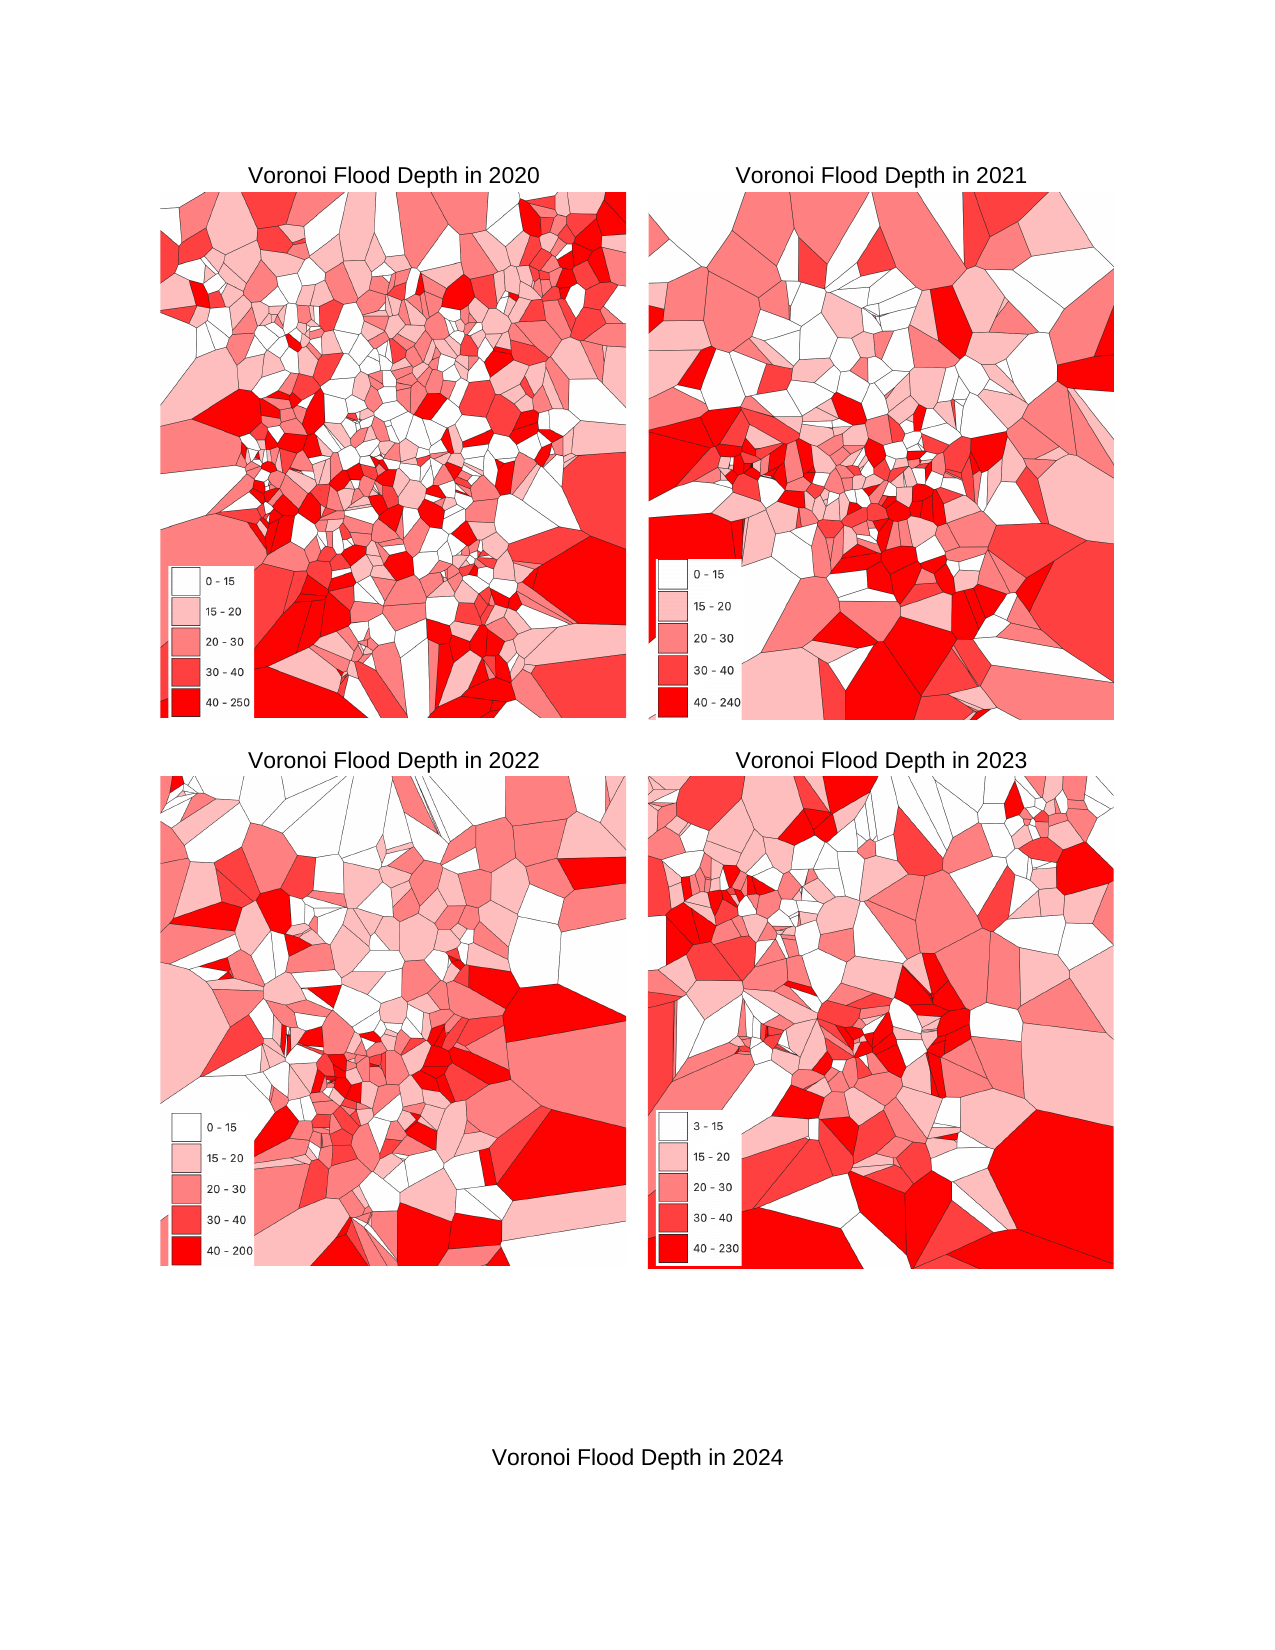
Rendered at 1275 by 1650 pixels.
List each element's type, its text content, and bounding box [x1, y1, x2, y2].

picture [647, 776, 1114, 1269]
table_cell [151, 152, 636, 734]
picture [648, 192, 1114, 720]
table_cell Voronoi Flood Depth in 2023 [639, 736, 1124, 1310]
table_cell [151, 1313, 1124, 1484]
picture [160, 192, 627, 720]
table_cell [639, 152, 1124, 734]
picture [160, 776, 627, 1266]
table_cell Voronoi Flood Depth in 2022 [151, 736, 636, 1310]
